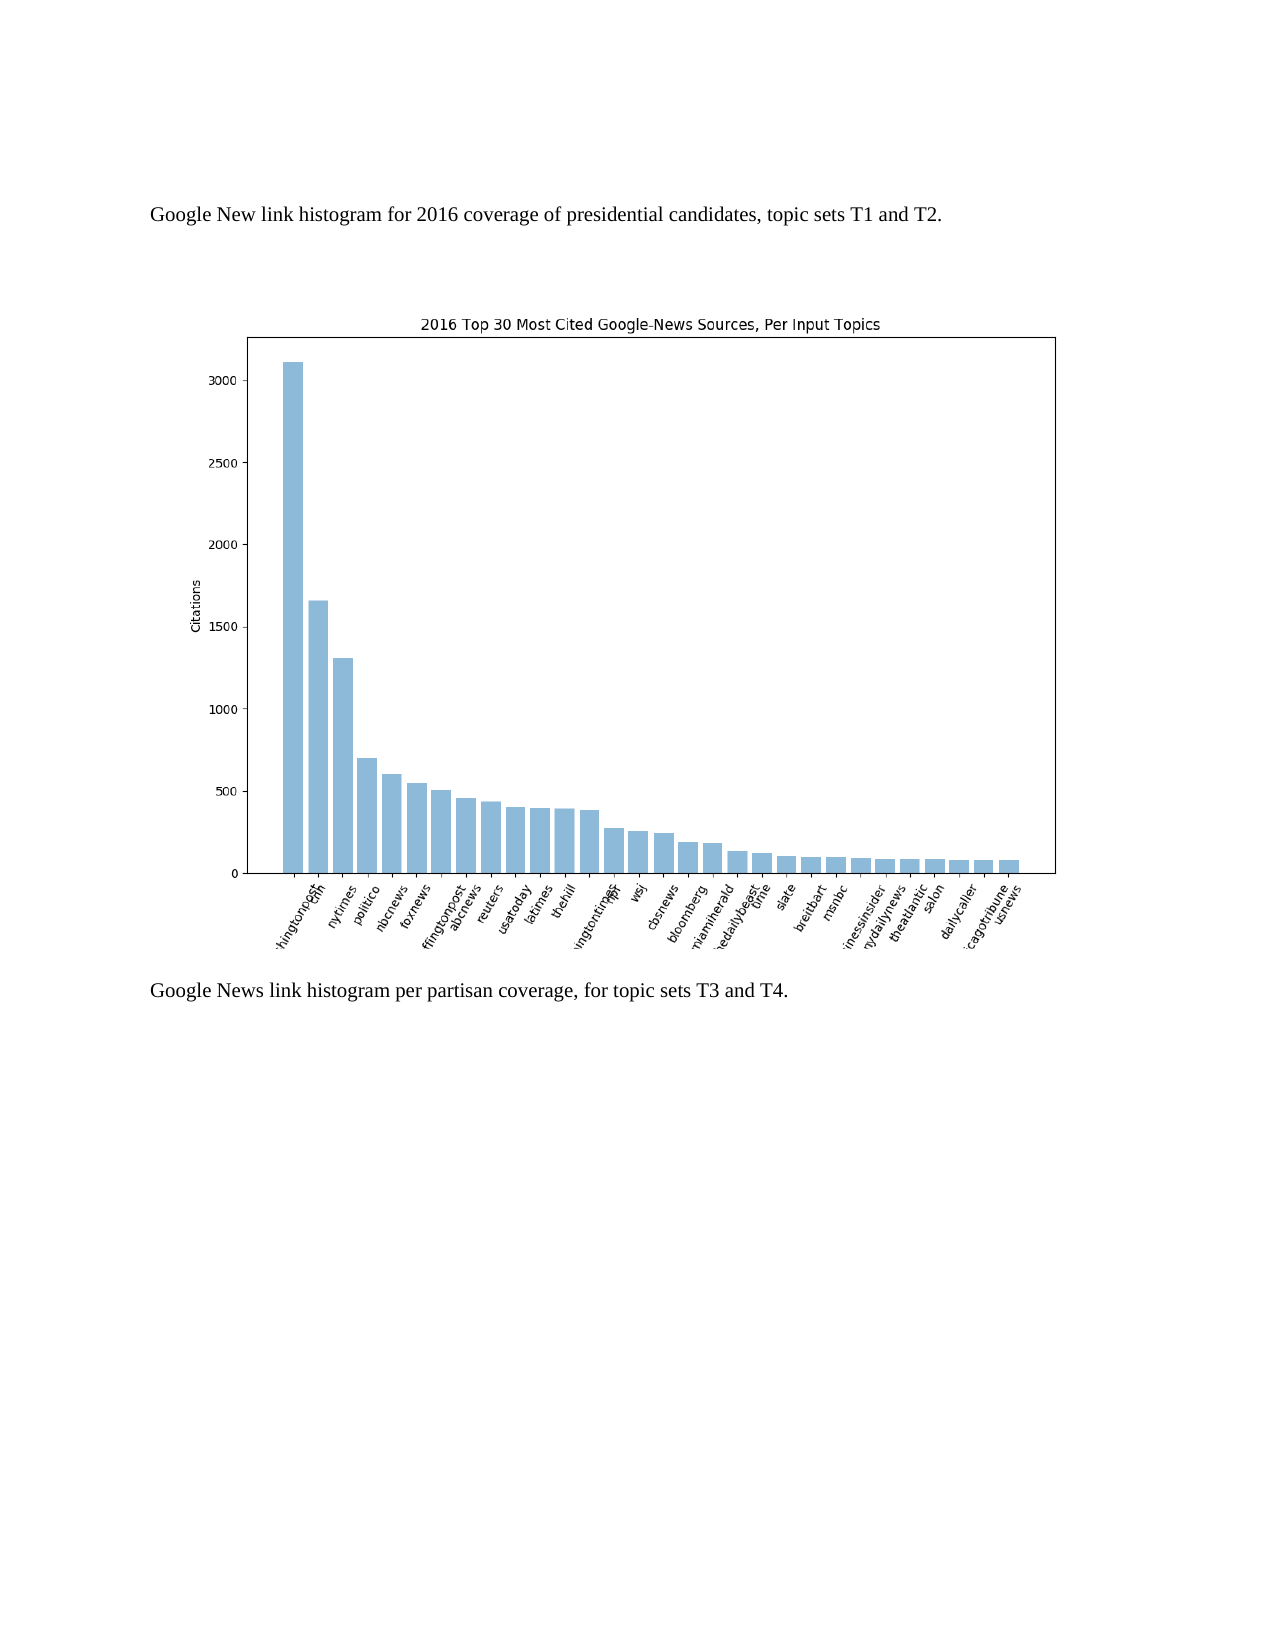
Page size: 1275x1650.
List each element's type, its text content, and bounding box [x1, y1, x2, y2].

text Google New link histogram for 2016 coverage of presidential candidates, topic sets T1 and T2. [150, 202, 1125, 226]
picture [116, 253, 1159, 949]
text Google News link histogram per partisan coverage, for topic sets T3 and T4. [150, 978, 1125, 1002]
